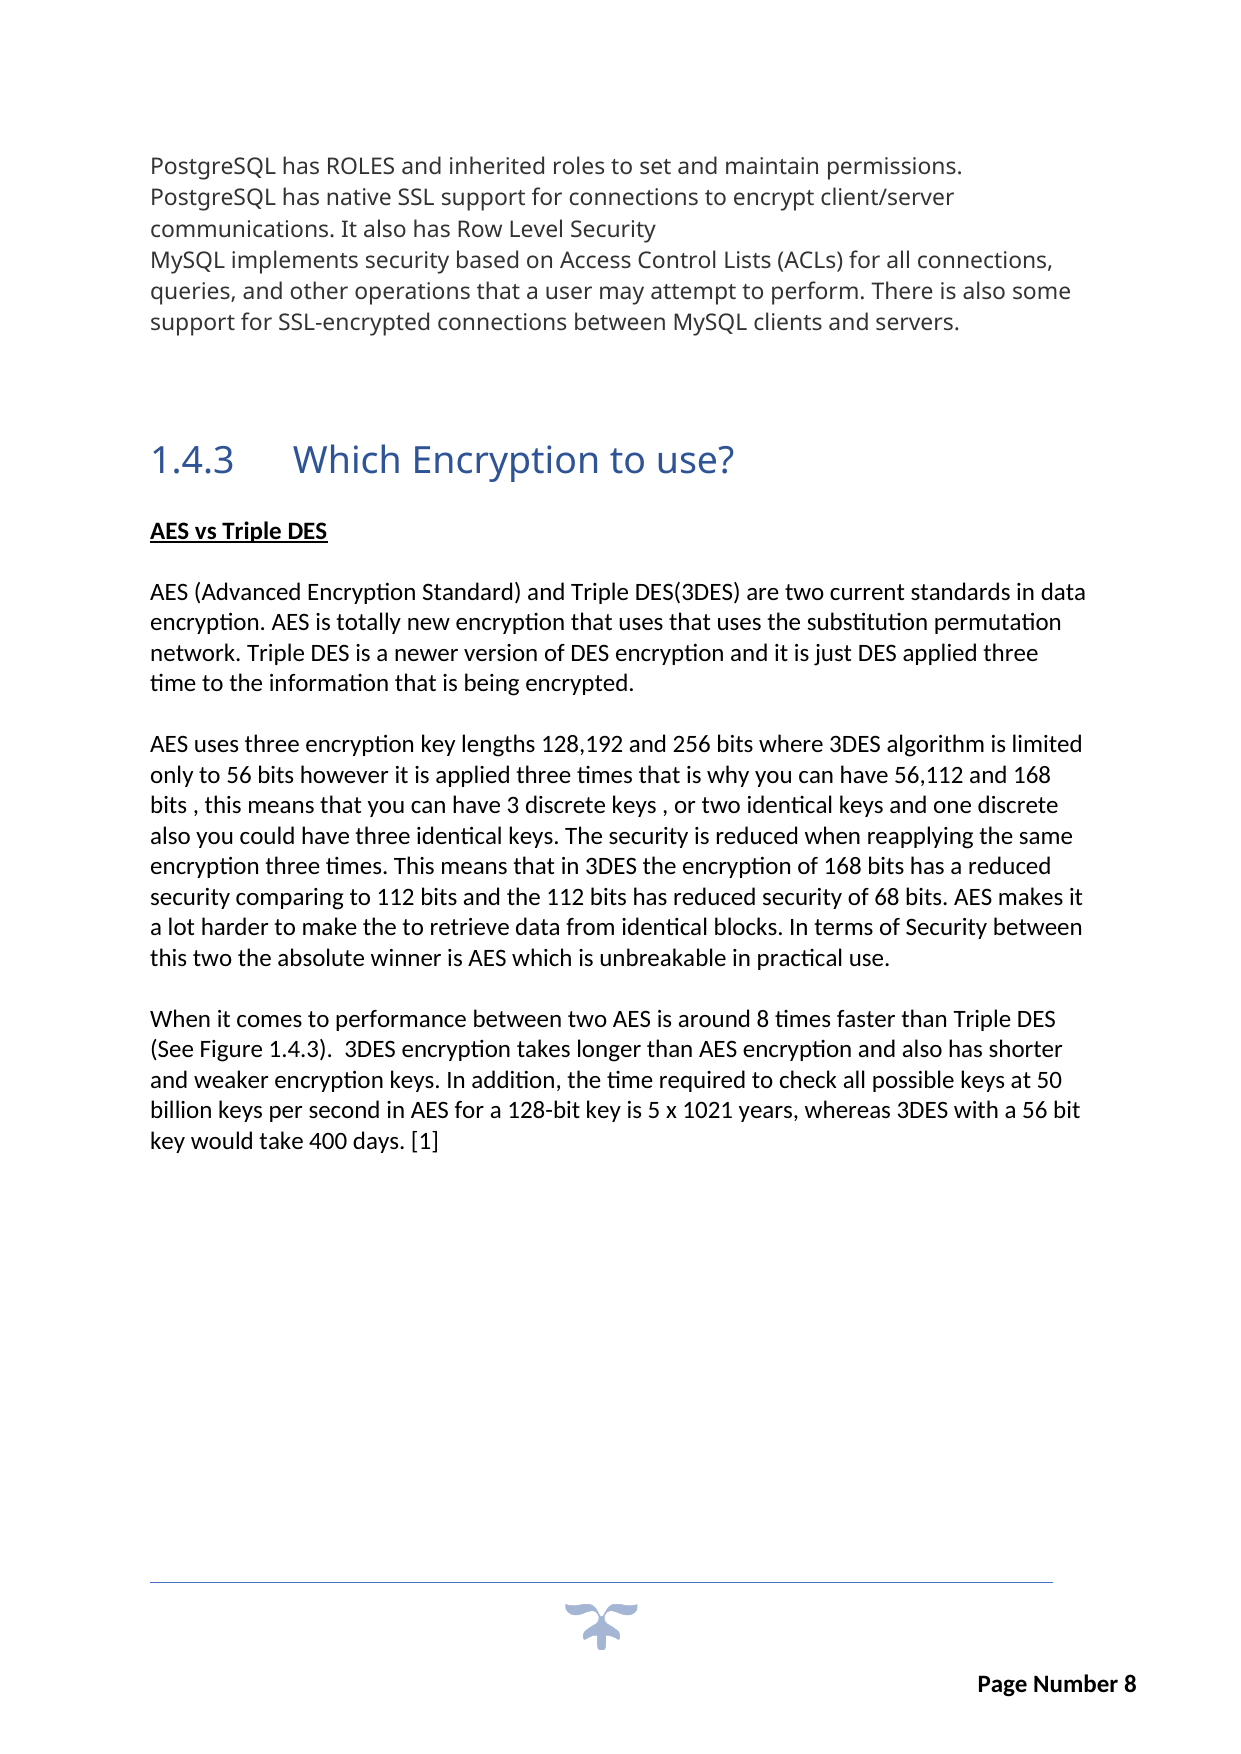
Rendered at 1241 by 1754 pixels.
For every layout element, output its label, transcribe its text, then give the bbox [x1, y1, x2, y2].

subtitle 1.4.3 Which Encryption to use? [150, 433, 1090, 484]
text PostgreSQL has ROLES and inherited roles to set and maintain permissions. PostgreSQL has native SSL support for connections to encrypt client/server communications. It also has Row Level Security [150, 150, 1090, 244]
text AES vs Triple DES [150, 515, 1090, 545]
text AES (Advanced Encryption Standard) and Triple DES(3DES) are two current standards in data encryption. AES is totally new encryption that uses that uses the substitution permutation network. Triple DES is a newer version of DES encryption and it is just DES applied three time to the information that is being encrypted. [150, 576, 1090, 698]
text When it comes to performance between two AES is around 8 times faster than Triple DES (See Figure 1.4.3). 3DES encryption takes longer than AES encryption and also has shorter and weaker encryption keys. In addition, the time required to check all possible keys at 50 billion keys per second in AES for a 128-bit key is 5 x 1021 years, whereas 3DES with a 56 bit key would take 400 days. [1] [150, 1003, 1090, 1156]
text AES uses three encryption key lengths 128,192 and 256 bits where 3DES algorithm is limited only to 56 bits however it is applied three times that is why you can have 56,112 and 168 bits , this means that you can have 3 discrete keys , or two identical keys and one discrete also you could have three identical keys. The security is reduced when reapplying the same encryption three times. This means that in 3DES the encryption of 168 bits has a reduced security comparing to 112 bits and the 112 bits has reduced security of 68 bits. AES makes it a lot harder to make the to retrieve data from identical blocks. In terms of Security between this two the absolute winner is AES which is unbreakable in practical use. [150, 728, 1090, 973]
